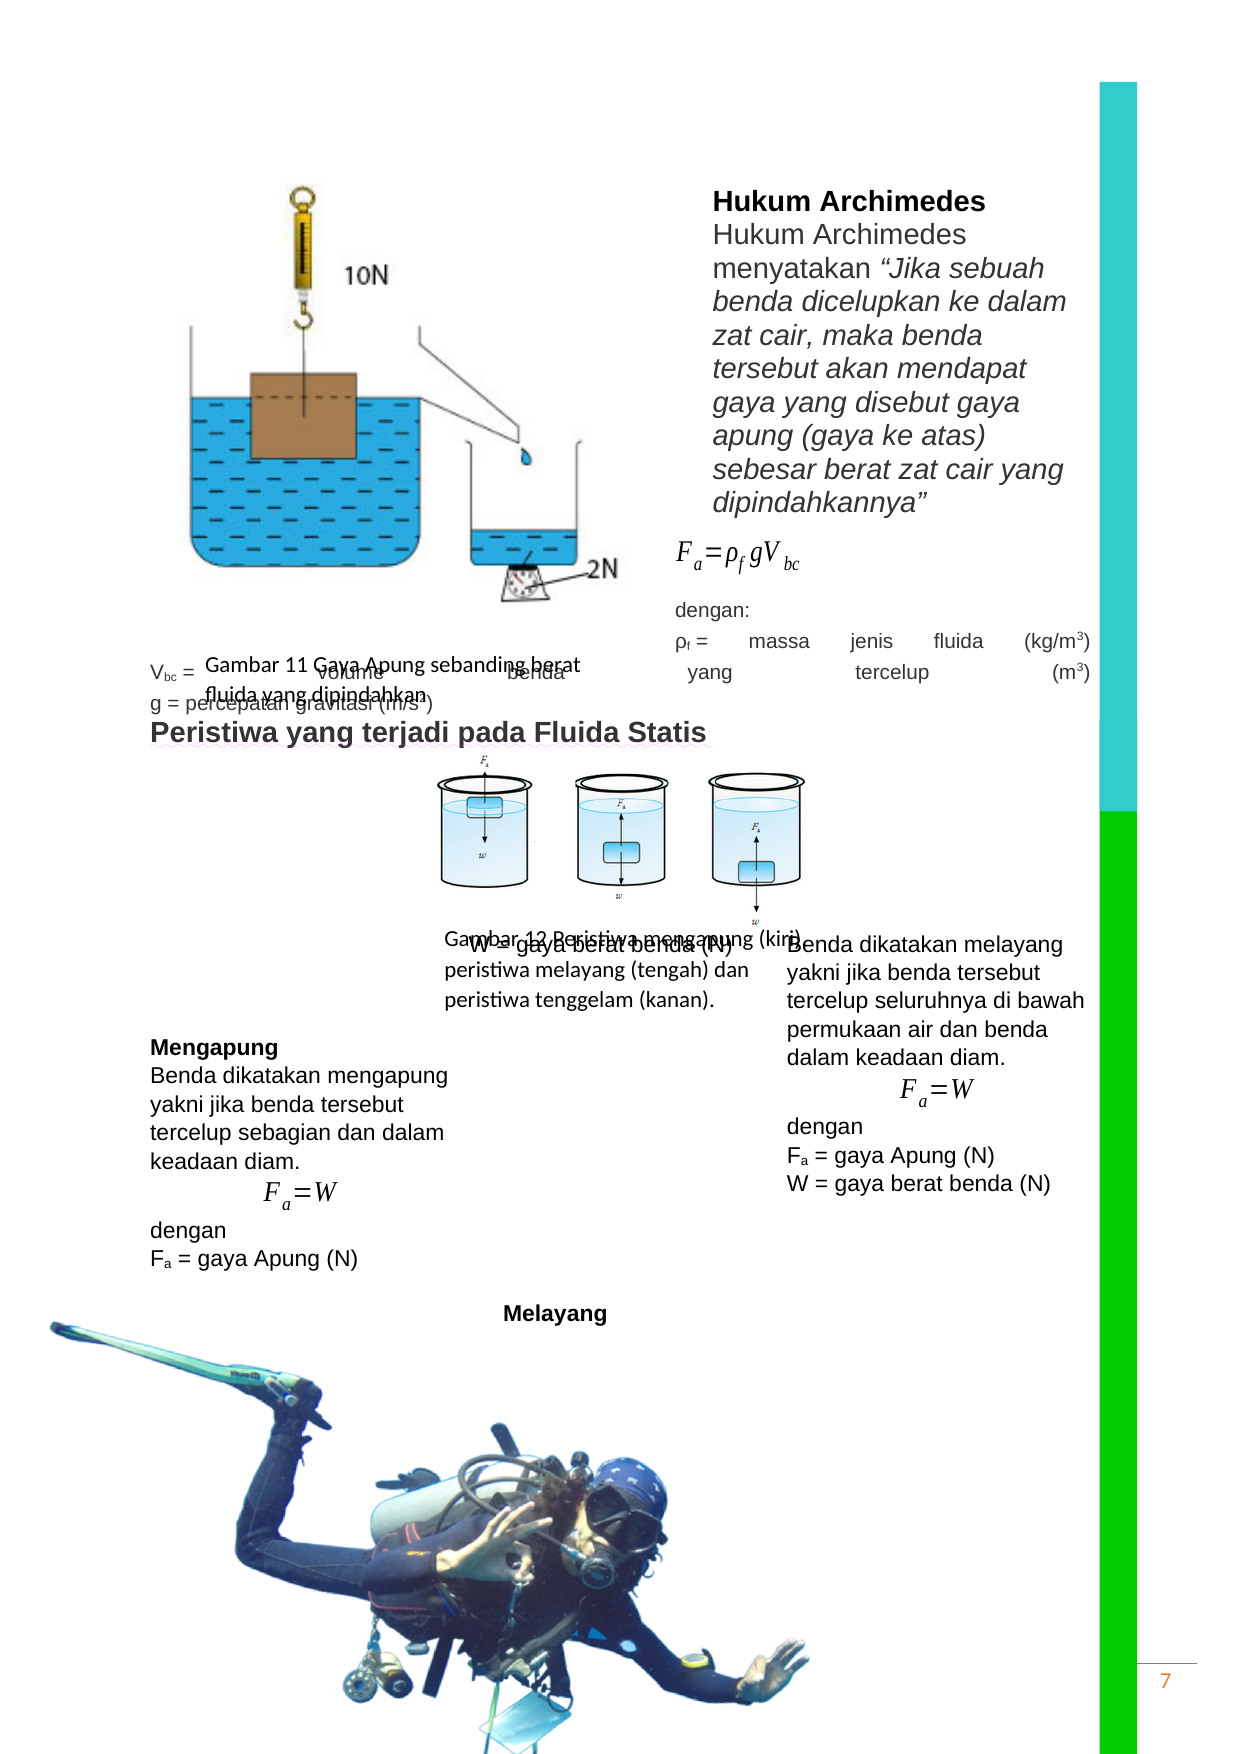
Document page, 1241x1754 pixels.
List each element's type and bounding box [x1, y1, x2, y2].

picture [0, 1280, 865, 1754]
picture [150, 183, 657, 643]
picture [428, 748, 812, 931]
